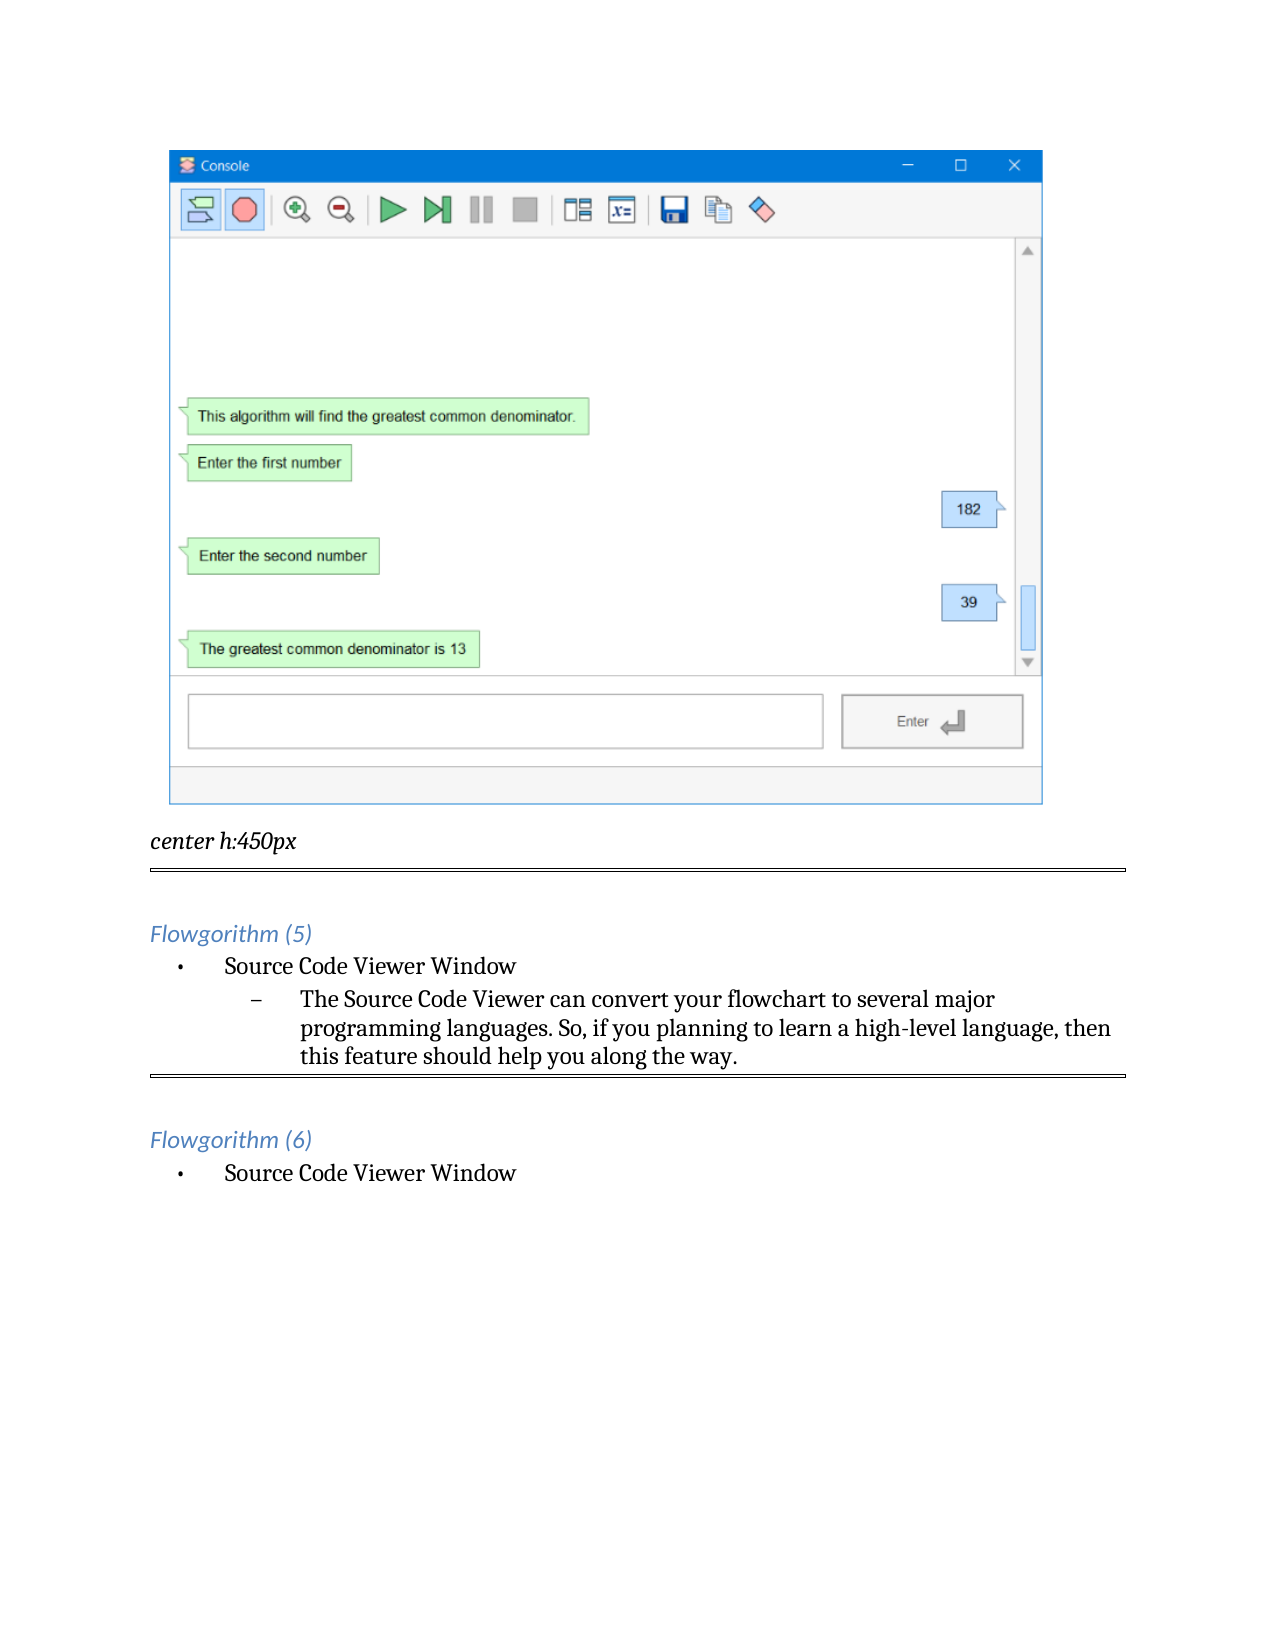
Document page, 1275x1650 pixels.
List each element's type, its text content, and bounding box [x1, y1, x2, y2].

subtitle Flowgorithm (6) [150, 1124, 1125, 1155]
list Source Code Viewer Window [175, 1158, 1125, 1187]
text center h:450px [150, 827, 1125, 856]
list The Source Code Viewer can convert your flowchart to several major programming languages. So, if you planning to learn a high-level language, then this feature should help you along the way. [250, 985, 1125, 1071]
subtitle Flowgorithm (5) [150, 918, 1125, 948]
picture [168, 150, 1044, 807]
list Source Code Viewer Window [175, 952, 1125, 981]
